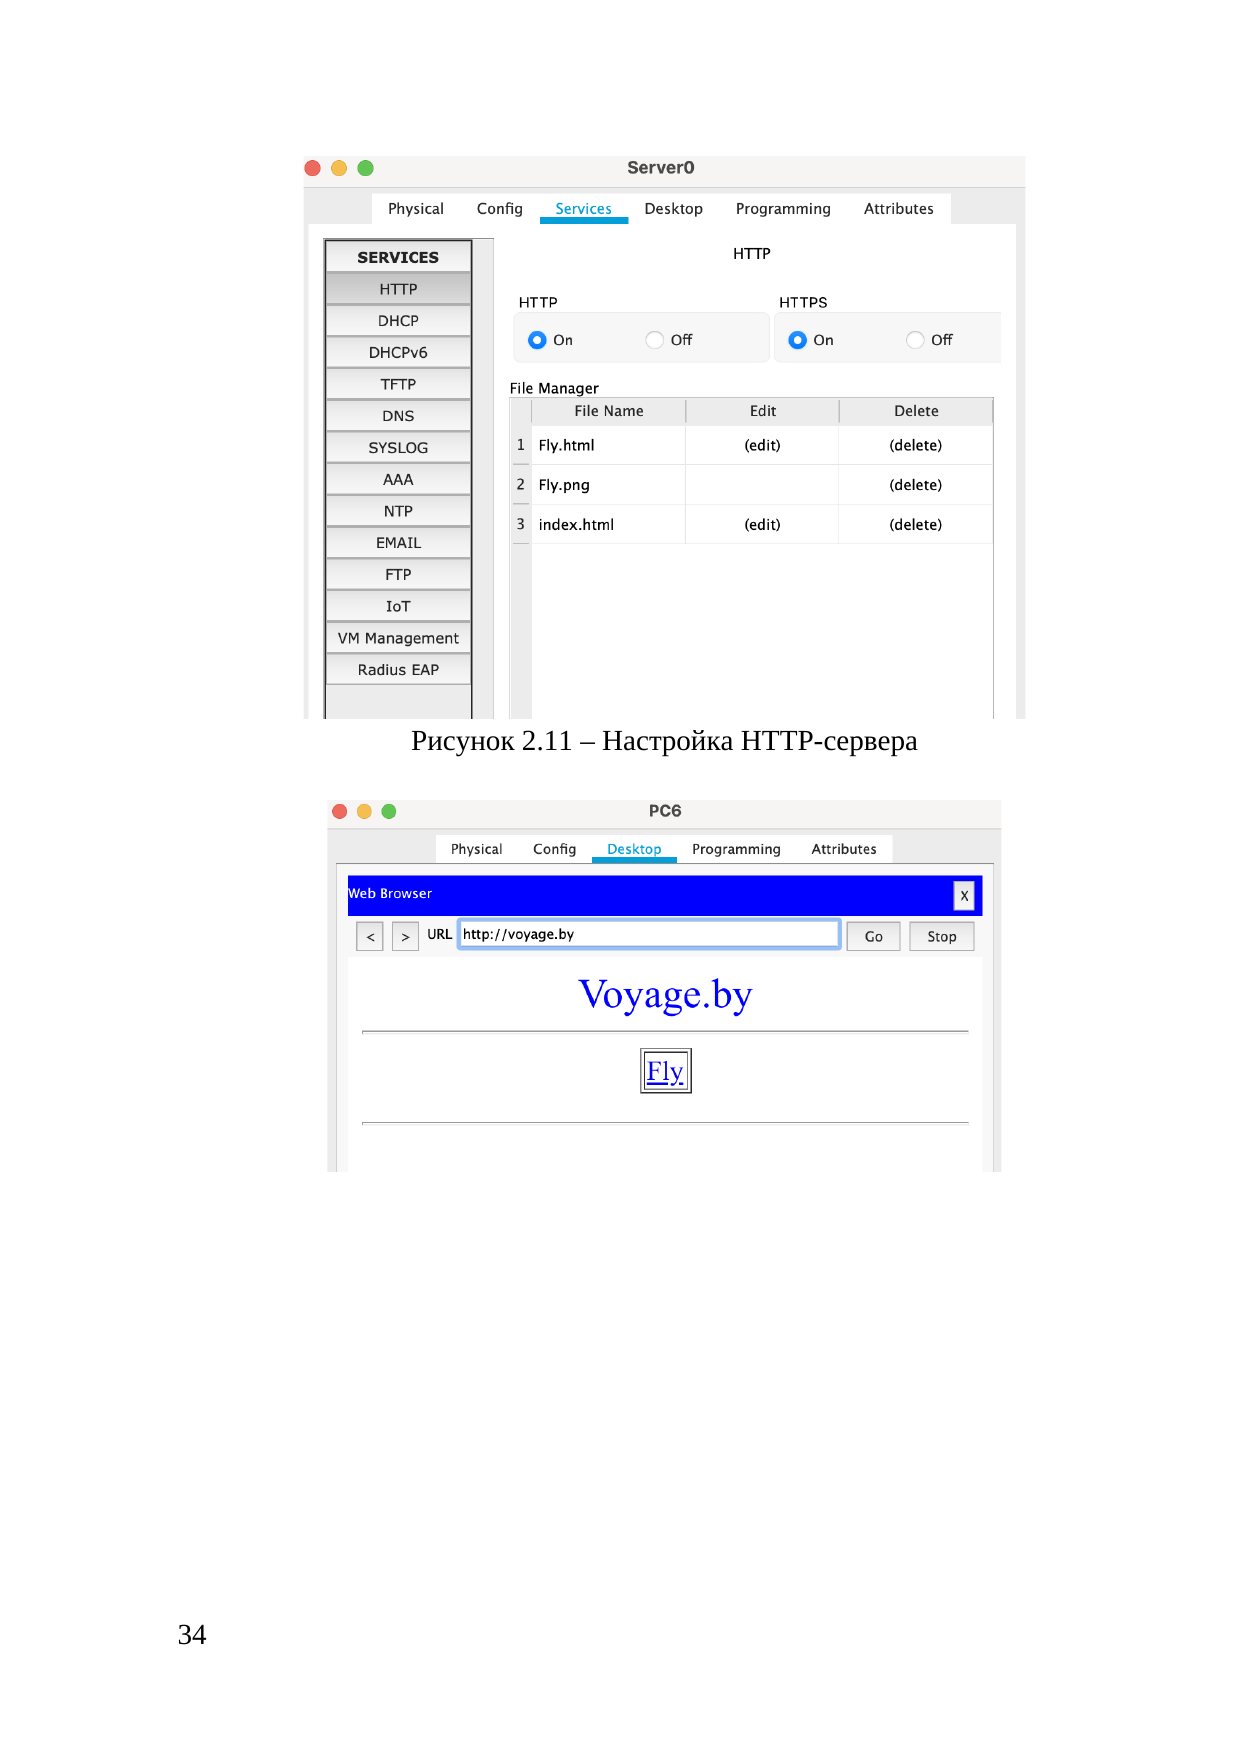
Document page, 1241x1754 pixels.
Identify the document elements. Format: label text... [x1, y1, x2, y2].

picture [303, 156, 1026, 719]
picture [327, 800, 1002, 1172]
text Рисунок 2.11 – Настройка HTTP-сервера [177, 723, 1152, 757]
